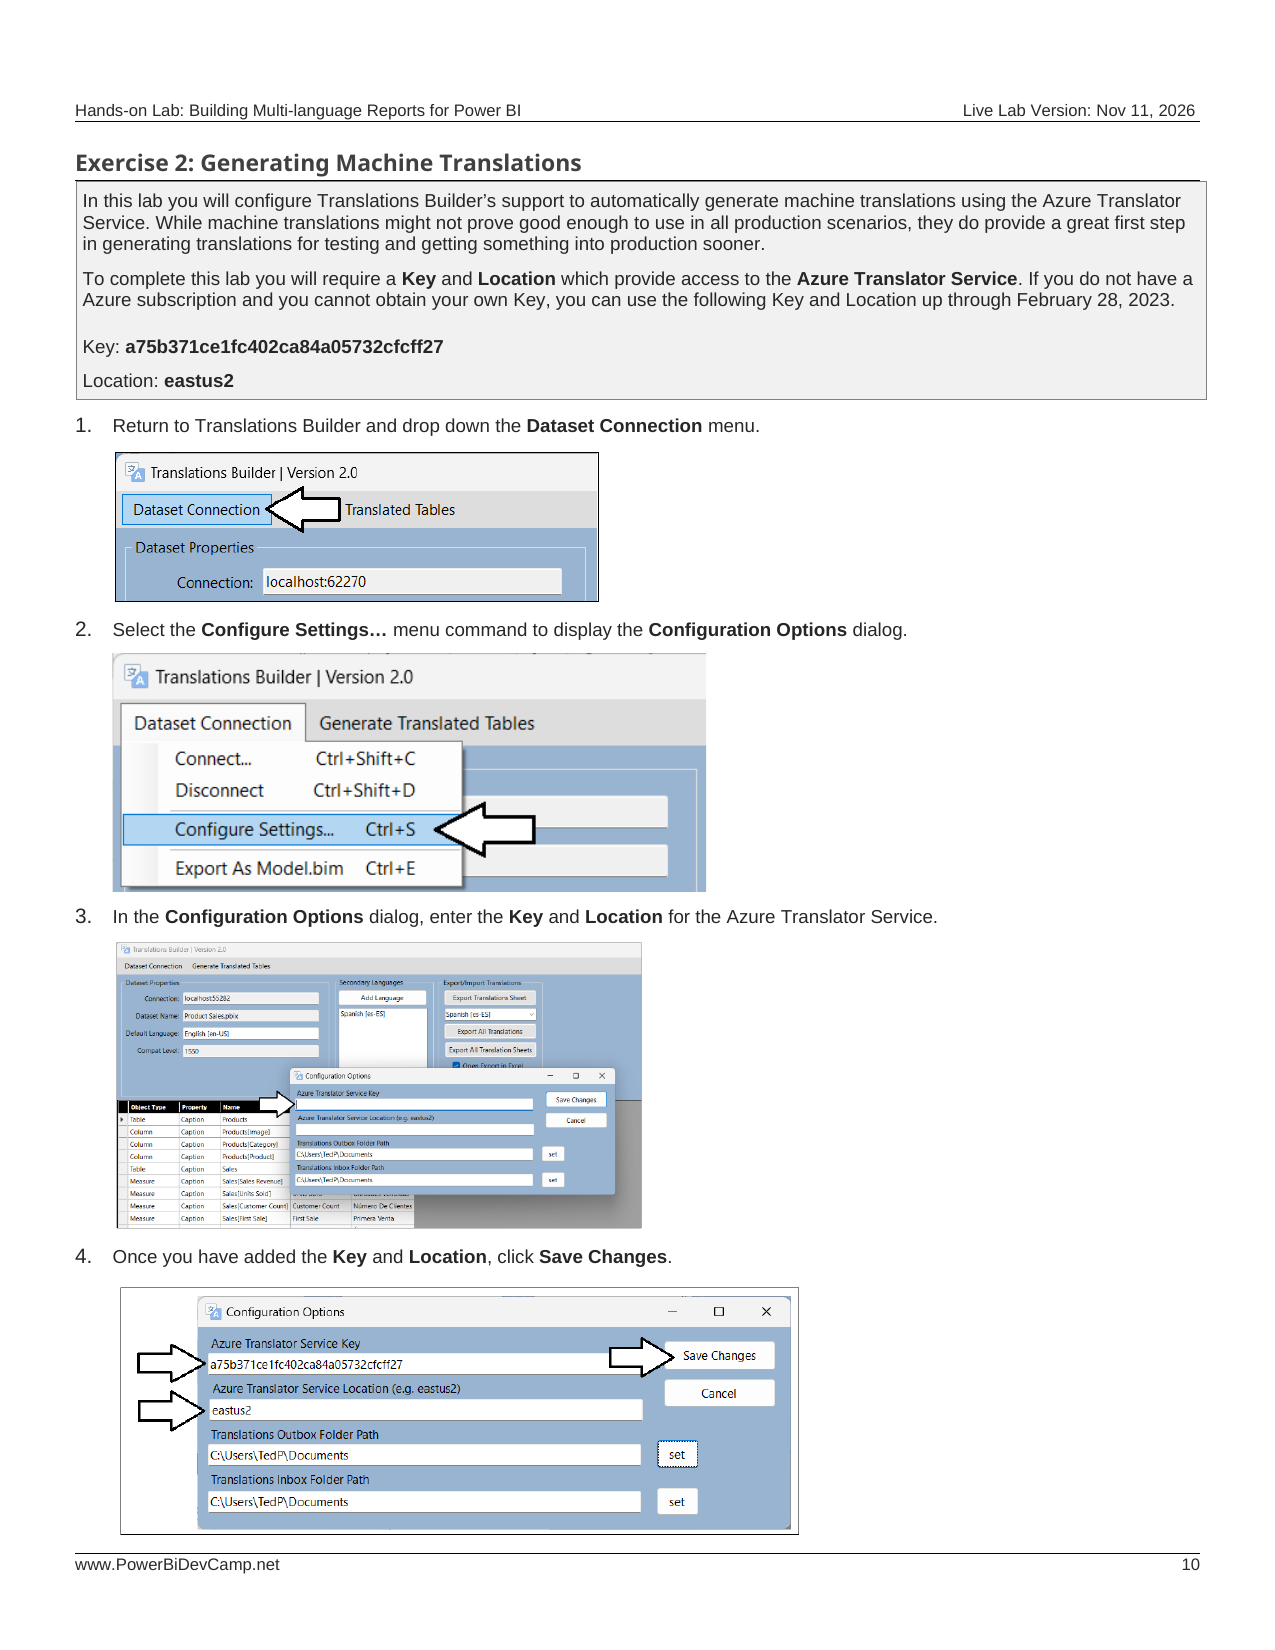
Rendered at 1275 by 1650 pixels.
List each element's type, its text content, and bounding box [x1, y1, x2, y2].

picture [112, 448, 601, 605]
text Location: eastus2 [77, 361, 1206, 399]
subtitle Exercise 2: Generating Machine Translations [75, 147, 1200, 180]
text Once you have added the Key and Location, click Save Changes. [75, 1243, 1200, 1267]
text In this lab you will configure Translations Builder’s support to automatically generate machine translations using the Azure Translator Service. While machine translations might not prove good enough to use in all production scenarios, they do provide a great first step in generating translations for testing and getting something into production sooner. [77, 182, 1206, 255]
text Key: a75b371ce1fc402ca84a05732cfcff27 [77, 327, 1206, 357]
text Select the Configure Settings… menu command to display the Configuration Options dialog. [75, 617, 1200, 641]
text In the Configuration Options dialog, enter the Key and Location for the Azure Translator Service. [75, 904, 1200, 928]
picture [112, 940, 644, 1231]
text To complete this lab you will require a Key and Location which provide access to the Azure Translator Service. If you do not have a Azure subscription and you cannot obtain your own Key, you can use the following Key and Location up through February 28, 2023. [77, 258, 1206, 310]
list Return to Translations Builder and drop down the Dataset Connection menu. [75, 412, 1200, 436]
picture [112, 1280, 807, 1542]
picture [112, 653, 707, 892]
